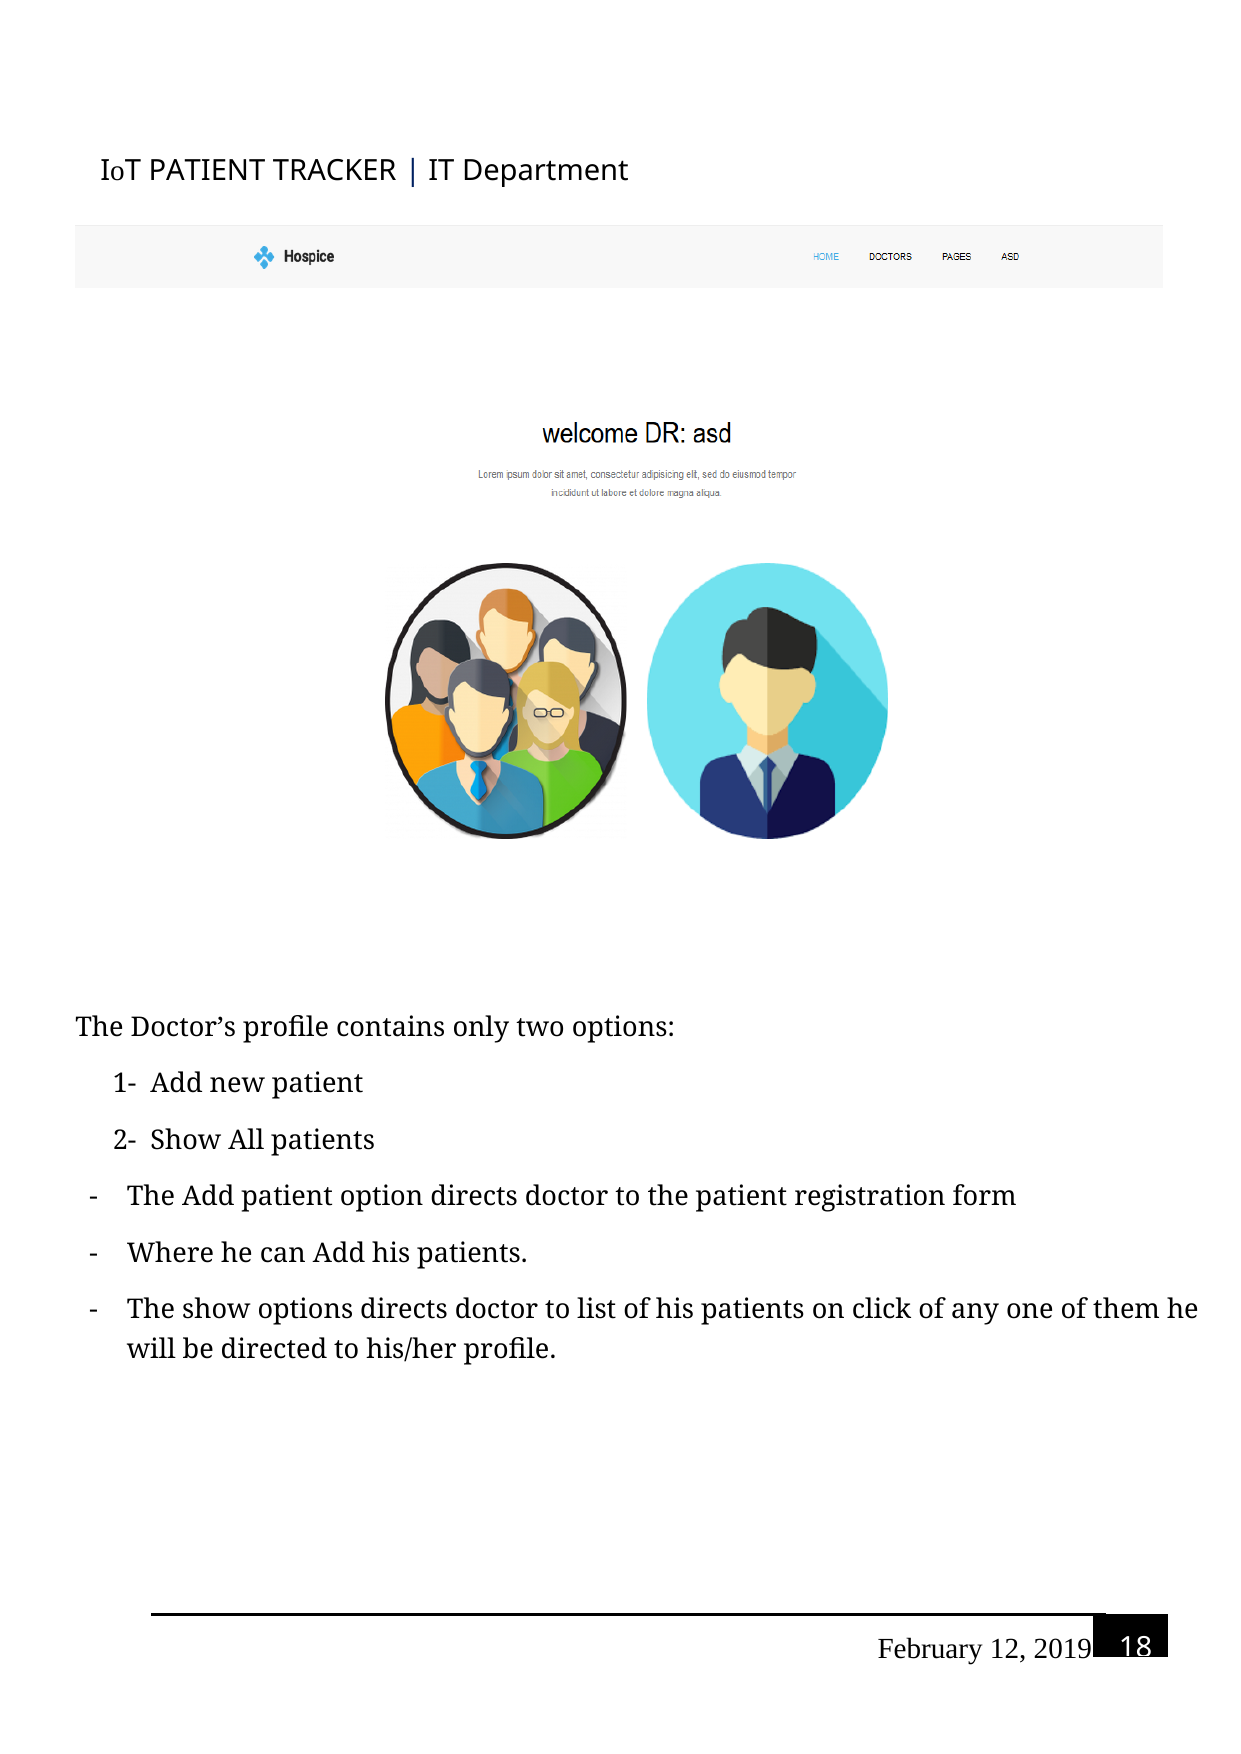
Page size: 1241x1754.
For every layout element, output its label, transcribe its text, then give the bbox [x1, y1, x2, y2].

list The show options directs doctor to list of his patients on click of any one of them he will be directed to his/her profile. [89, 1290, 1229, 1366]
list Show All patients [113, 1120, 1229, 1157]
list Add new patient [113, 1064, 1229, 1101]
picture [75, 222, 1163, 932]
list The Add patient option directs doctor to the patient registration form [89, 1177, 1229, 1214]
list Where he can Add his patients. [89, 1233, 1229, 1270]
text The Doctor’s profile contains only two options: [75, 1007, 1229, 1044]
